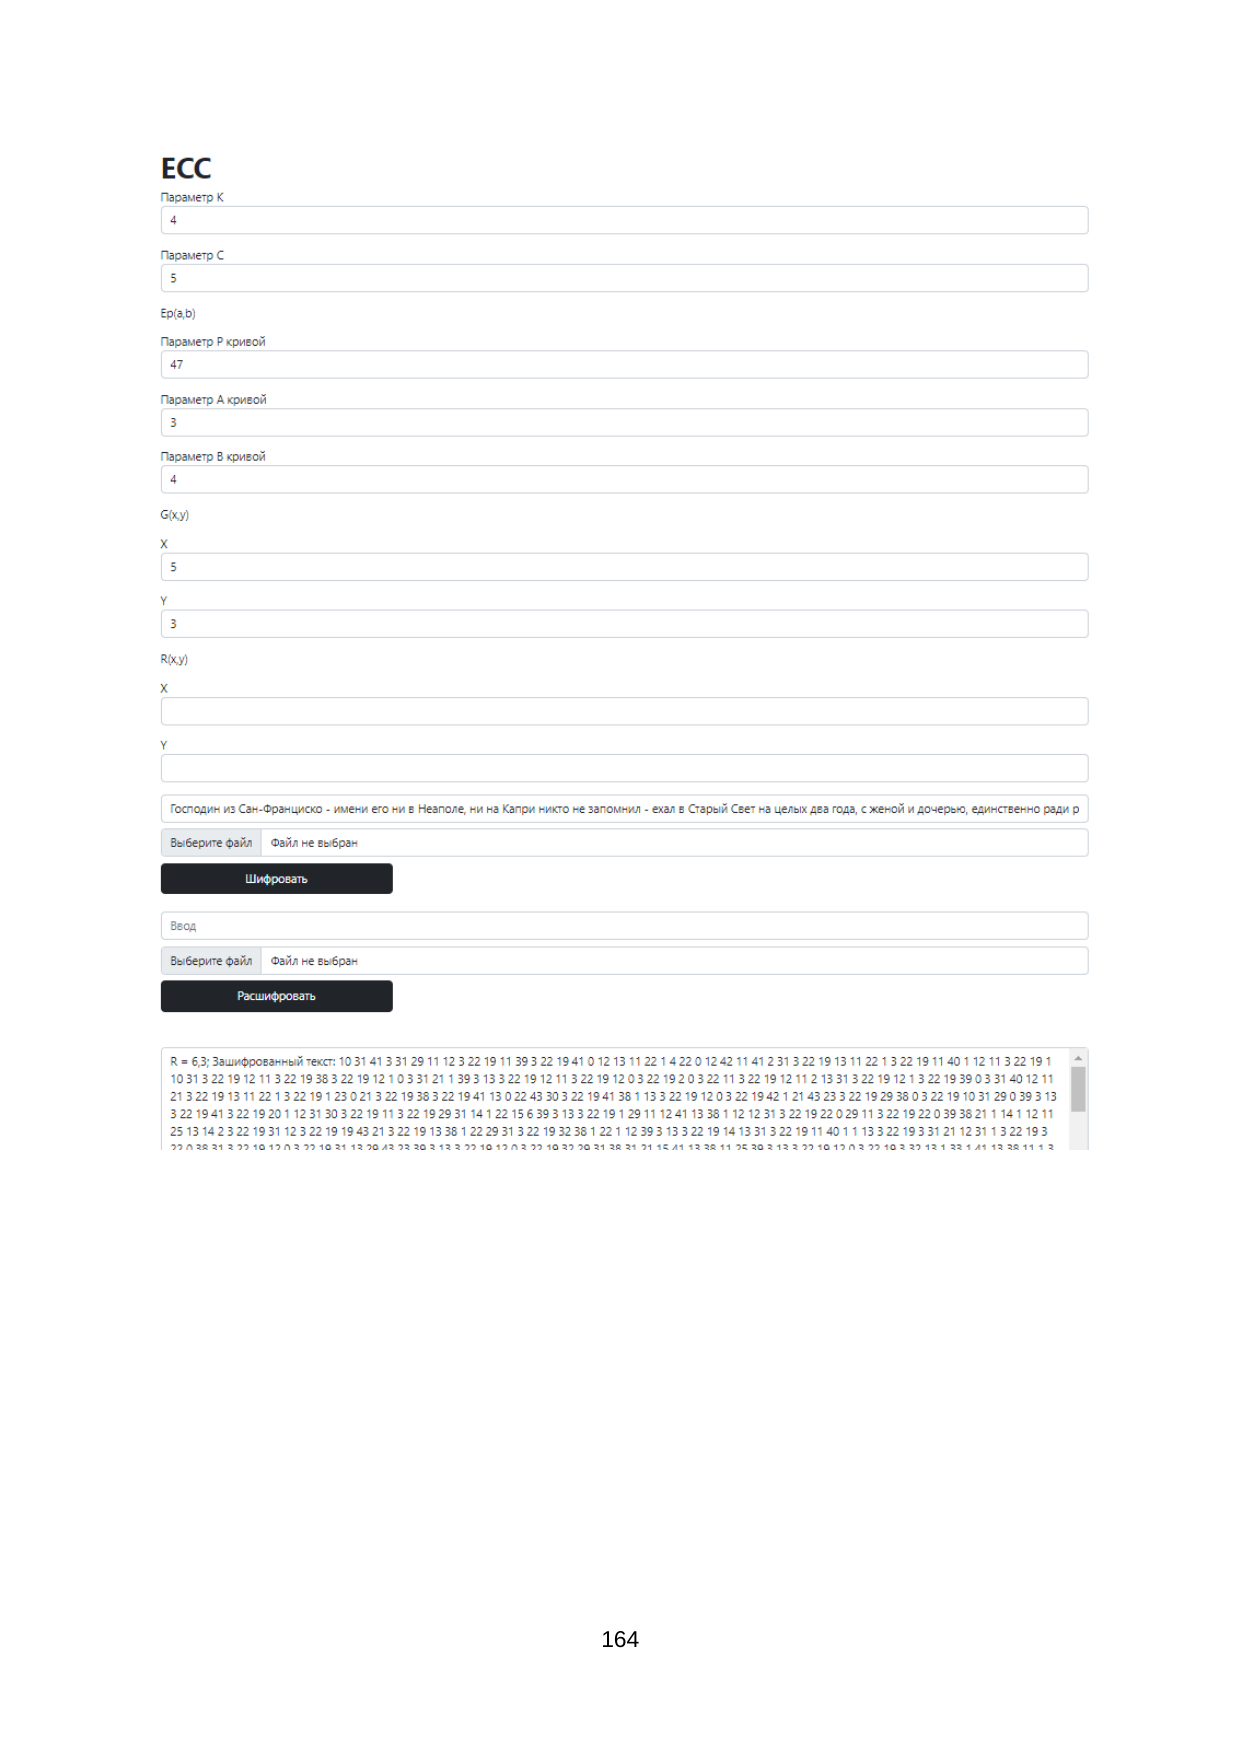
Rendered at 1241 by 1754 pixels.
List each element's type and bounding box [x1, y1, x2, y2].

picture [150, 150, 1091, 1150]
